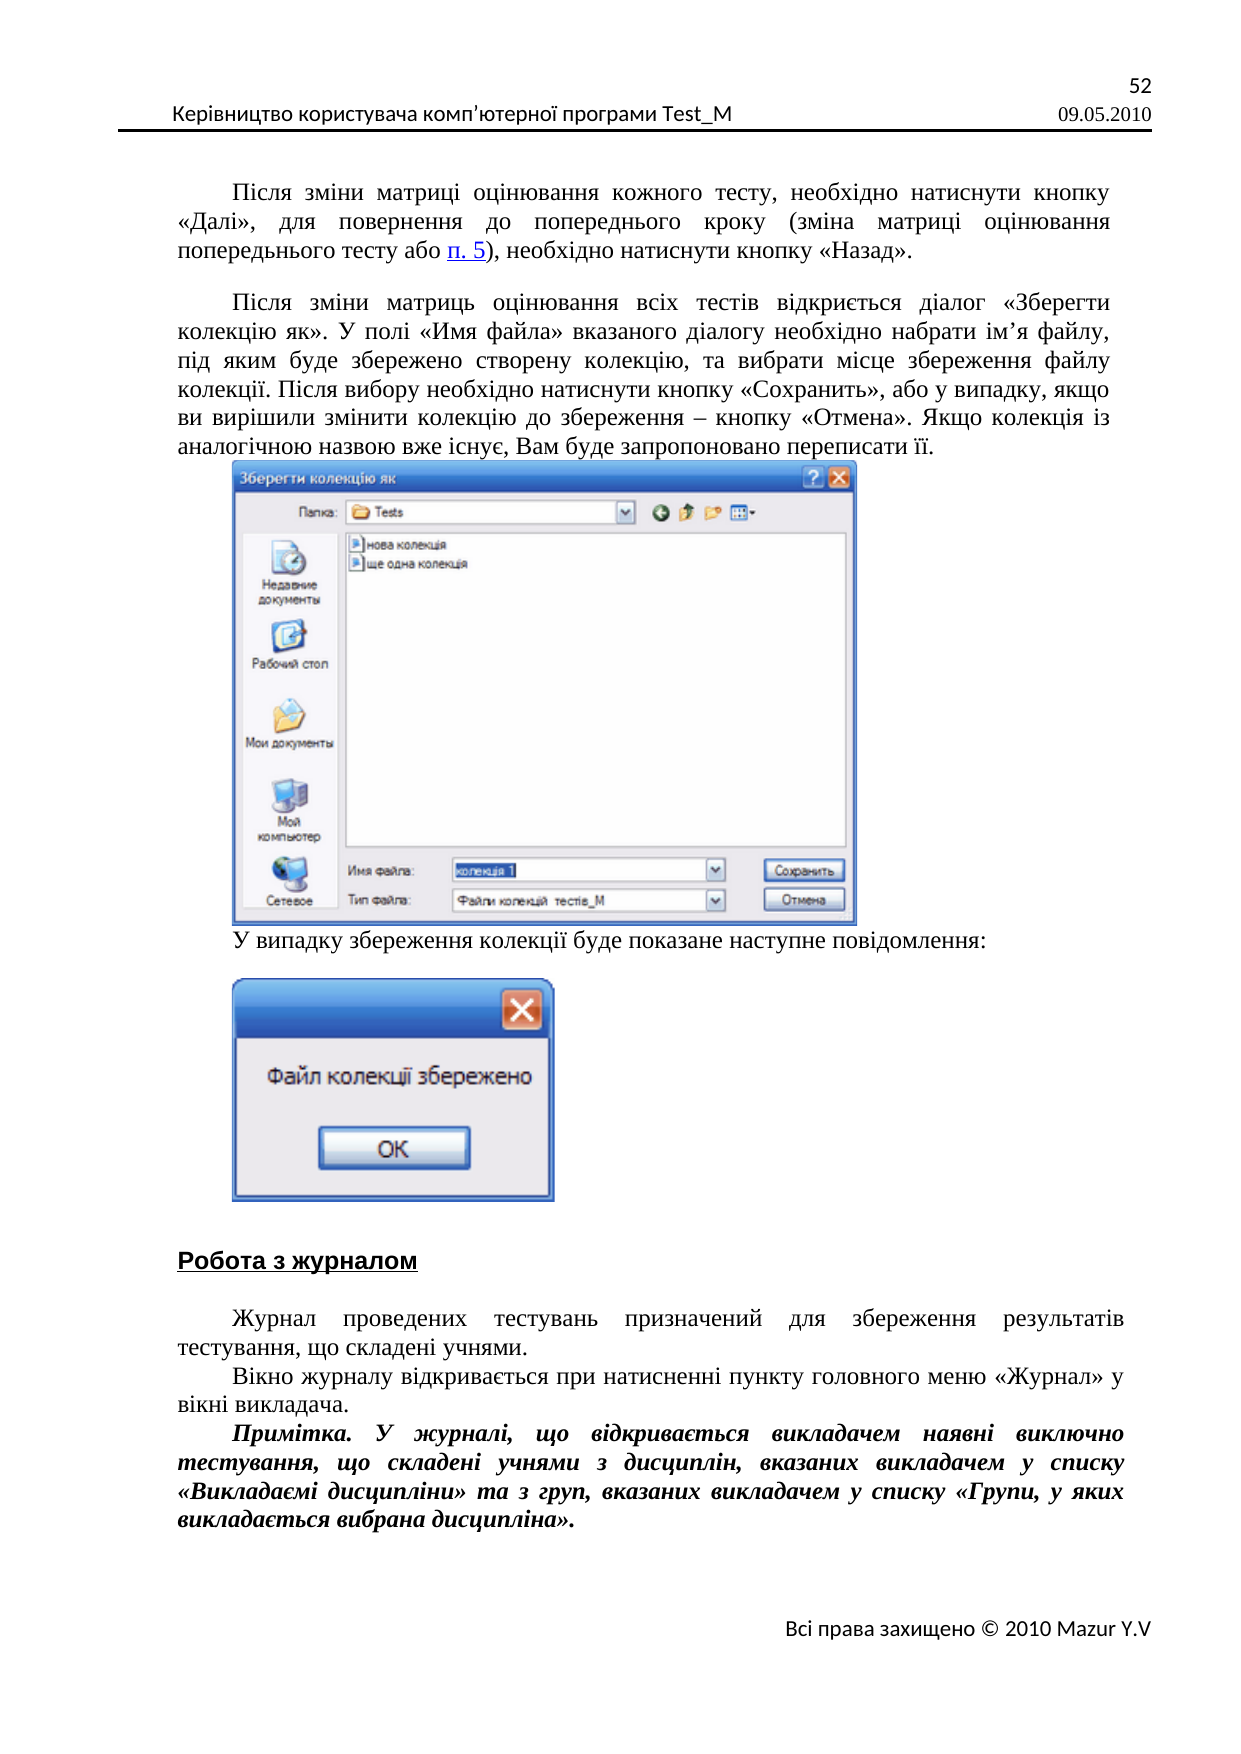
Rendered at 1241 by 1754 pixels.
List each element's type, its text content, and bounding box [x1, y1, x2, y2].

text Після зміни матриць оцінювання всіх тестів відкриється діалог «Зберегти колекцію як». У полі «Имя файла» вказаного діалогу необхідно набрати ім’я файлу, під яким буде збережено створену колекцію, та вибрати місце збереження файлу колекції. Після вибору необхідно натиснути кнопку «Сохранить», або у випадку, якщо ви вирішили змінити колекцію до збереження – кнопку «Отмена». Якщо колекція із аналогічною назвою вже існує, Вам буде запропоновано переписати її. [177, 287, 1111, 460]
text Після зміни матриці оцінювання кожного тесту, необхідно натиснути кнопку «Далі», для повернення до попереднього кроку (зміна матриці оцінювання попередьнього тесту або п. 5), необхідно натиснути кнопку «Назад». [177, 177, 1111, 263]
text Журнал проведених тестувань призначений для збереження результатів тестування, що складені учнями. [177, 1303, 1125, 1361]
text Примітка. У журналі, що відкривається викладачем наявні виключно тестування, що складені учнями з дисциплін, вказаних викладачем у списку «Викладаємі дисципліни» та з груп, вказаних викладачем у списку «Групи, у яких викладається вибрана дисципліна». [177, 1418, 1125, 1533]
text Вікно журналу відкривається при натисненні пункту головного меню «Журнал» у вікні викладача. [177, 1361, 1125, 1418]
subtitle Робота з журналом [177, 1246, 1152, 1274]
picture [231, 978, 555, 1202]
picture [231, 460, 858, 926]
text У випадку збереження колекції буде показане наступне повідомлення: [177, 926, 1111, 954]
